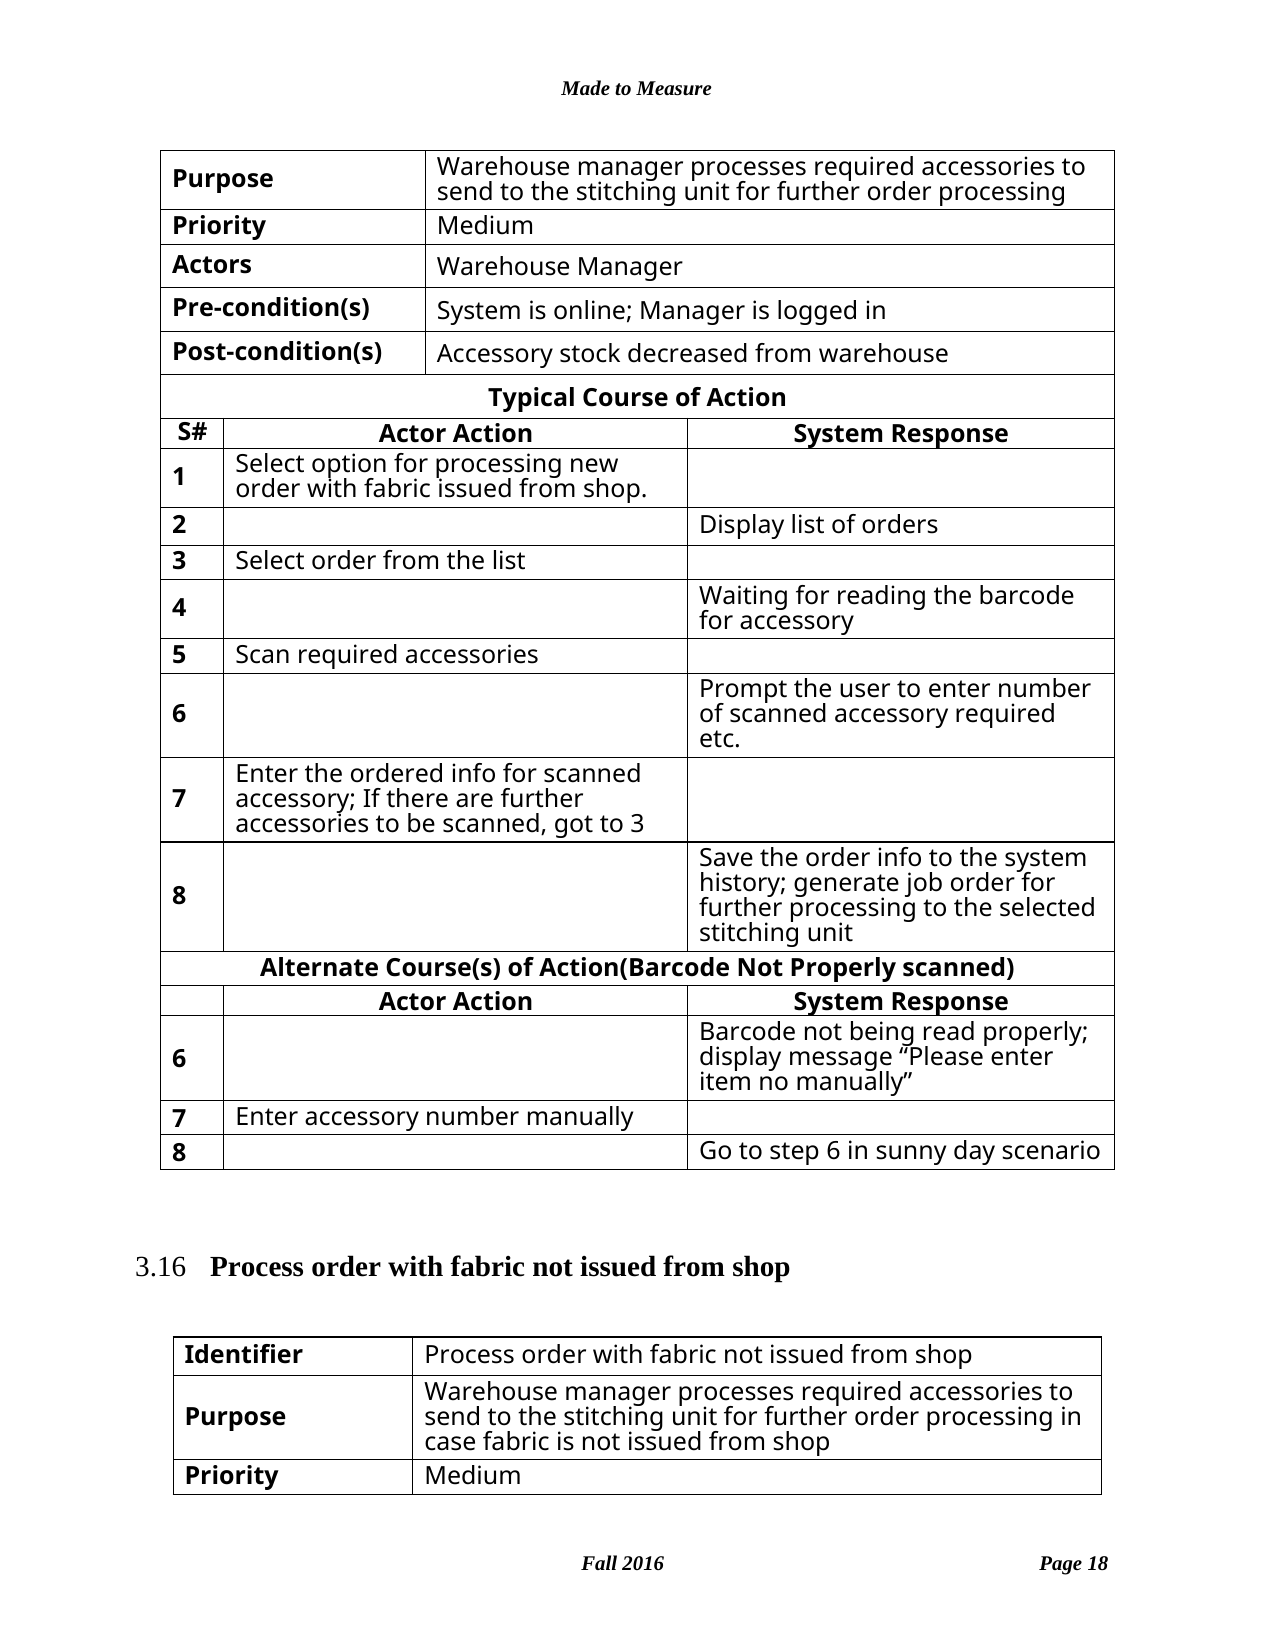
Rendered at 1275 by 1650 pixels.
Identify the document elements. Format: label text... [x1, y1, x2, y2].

table_cell Priority [161, 210, 425, 244]
table_cell Barcode not being read properly; display message “Please enter item no manually” [688, 1016, 1114, 1100]
table_cell [688, 639, 1114, 673]
table_cell Purpose [174, 1376, 412, 1459]
table_cell Select order from the list [224, 546, 687, 579]
table_cell Select option for processing new order with fabric issued from shop. [224, 449, 687, 507]
table_cell Save the order info to the system history; generate job order for further processing to the selected stitching unit [688, 843, 1114, 951]
table_cell [224, 508, 687, 544]
table_cell System is online; Manager is logged in [426, 288, 1114, 331]
table_cell [224, 1016, 687, 1100]
table_cell Medium [426, 210, 1114, 244]
table_cell Waiting for reading the barcode for accessory [688, 580, 1114, 638]
table_cell 7 [161, 1101, 223, 1134]
table_cell 8 [161, 843, 223, 951]
table_cell System Response [688, 986, 1114, 1015]
table_cell Warehouse manager processes required accessories to send to the stitching unit for further order processing [426, 151, 1114, 209]
table_cell Actor Action [224, 986, 687, 1015]
table_cell Display list of orders [688, 508, 1114, 544]
table_cell Alternate Course(s) of Action(Barcode Not Properly scanned) [161, 952, 1114, 985]
table_cell 6 [161, 1016, 223, 1100]
table_cell 8 [161, 1135, 223, 1168]
table_cell 3 [161, 546, 223, 579]
table_cell Priority [174, 1460, 412, 1493]
table_cell S# [161, 419, 223, 448]
table_cell Enter accessory number manually [224, 1101, 687, 1134]
table_cell 5 [161, 639, 223, 673]
table_cell 7 [161, 758, 223, 841]
table_cell Prompt the user to enter number of scanned accessory required etc. [688, 674, 1114, 757]
table_cell [161, 986, 223, 1015]
table_cell [688, 758, 1114, 841]
table_cell [688, 1101, 1114, 1134]
table_cell Purpose [161, 151, 425, 209]
table_cell [224, 674, 687, 757]
table_cell Accessory stock decreased from warehouse [426, 332, 1114, 374]
table_cell [224, 580, 687, 638]
table_cell [224, 1135, 687, 1168]
table_cell Post-condition(s) [161, 332, 425, 374]
table_cell Scan required accessories [224, 639, 687, 673]
table_cell 4 [161, 580, 223, 638]
table_cell Typical Course of Action [161, 375, 1114, 417]
table_cell [688, 449, 1114, 507]
table_cell Medium [413, 1460, 1101, 1493]
table_cell 6 [161, 674, 223, 757]
table_cell Pre-condition(s) [161, 288, 425, 331]
table_cell Go to step 6 in sunny day scenario [688, 1135, 1114, 1168]
table_cell 2 [161, 508, 223, 544]
table_cell Actors [161, 245, 425, 287]
table_cell [688, 546, 1114, 579]
table_cell 1 [161, 449, 223, 507]
table_cell [224, 843, 687, 951]
table_cell System Response [688, 419, 1114, 448]
subtitle Process order with fabric not issued from shop [135, 1249, 1140, 1282]
table_header Process order with fabric not issued from shop [413, 1338, 1101, 1375]
table_cell Enter the ordered info for scanned accessory; If there are further accessories to be scanned, got to 3 [224, 758, 687, 841]
table_cell Actor Action [224, 419, 687, 448]
table_cell Warehouse manager processes required accessories to send to the stitching unit for further order processing in case fabric is not issued from shop [413, 1376, 1101, 1459]
table_cell Warehouse Manager [426, 245, 1114, 287]
table_header Identifier [174, 1338, 412, 1375]
